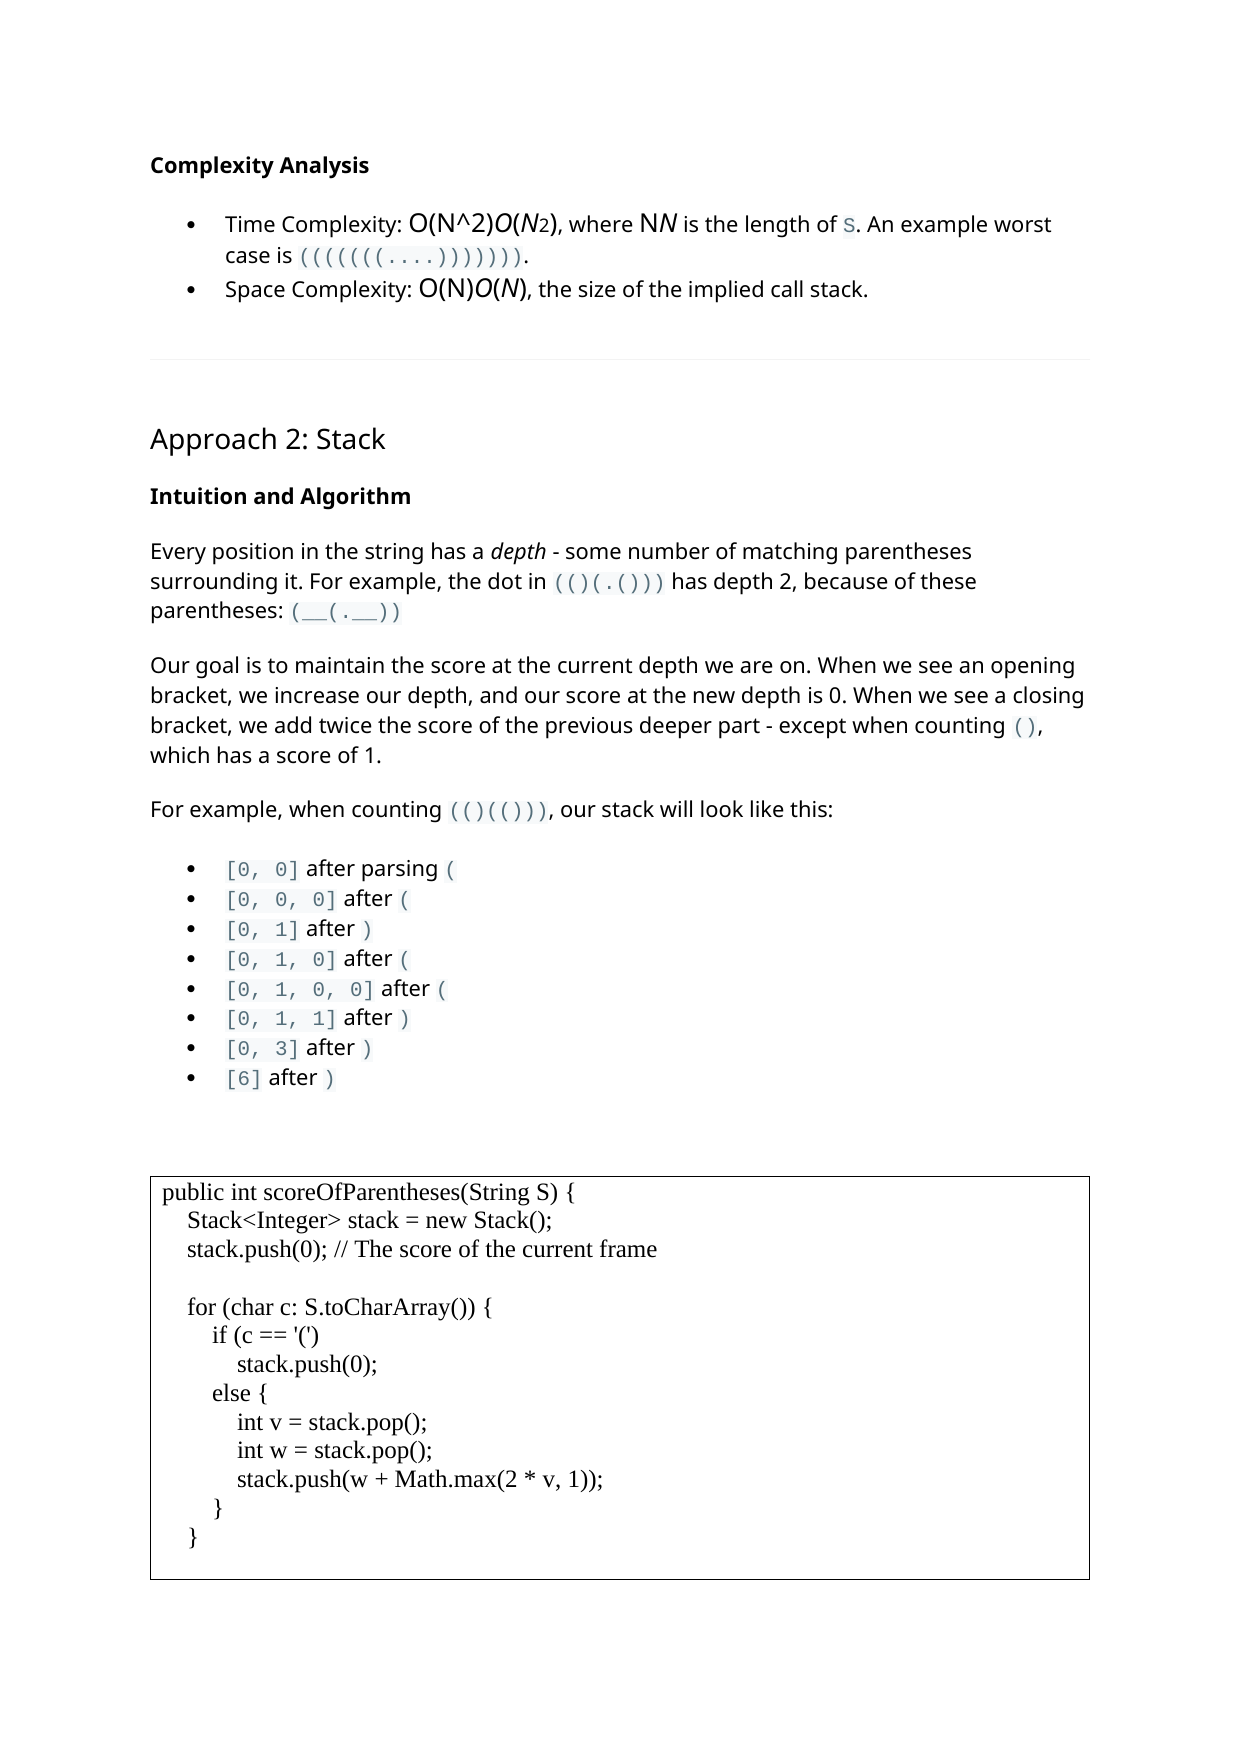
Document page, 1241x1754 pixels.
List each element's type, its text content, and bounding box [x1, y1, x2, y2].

list [0, 0] after parsing ( [187, 853, 1090, 883]
list Space Complexity: O(N)O(N), the size of the implied call stack. [187, 270, 1090, 334]
list [0, 1, 0, 0] after ( [187, 973, 1090, 1002]
list [6] after ) [187, 1062, 1090, 1092]
list [0, 1, 1] after ) [187, 1002, 1090, 1032]
text Intuition and Algorithm [150, 481, 1090, 511]
text Every position in the string has a depth - some number of matching parentheses surrounding it. For example, the dot in (()(.())) has depth 2, because of these parentheses: (__(.__)) [150, 536, 1090, 625]
subtitle Approach 2: Stack [150, 419, 1090, 458]
text Complexity Analysis [150, 150, 1090, 180]
list [0, 0, 0] after ( [187, 883, 1090, 913]
list Time Complexity: O(N^2)O(N2), where NN is the length of S. An example worst case is (((((((....))))))). [187, 205, 1090, 270]
list [0, 1, 0] after ( [187, 943, 1090, 973]
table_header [151, 1177, 1089, 1579]
list [0, 3] after ) [187, 1032, 1090, 1062]
text Our goal is to maintain the score at the current depth we are on. When we see an opening bracket, we increase our depth, and our score at the new depth is 0. When we see a closing bracket, we add twice the score of the previous deeper part - except when counting (), which has a score of 1. [150, 650, 1090, 769]
list [0, 1] after ) [187, 913, 1090, 943]
text For example, when counting (()(())), our stack will look like this: [150, 794, 1090, 824]
